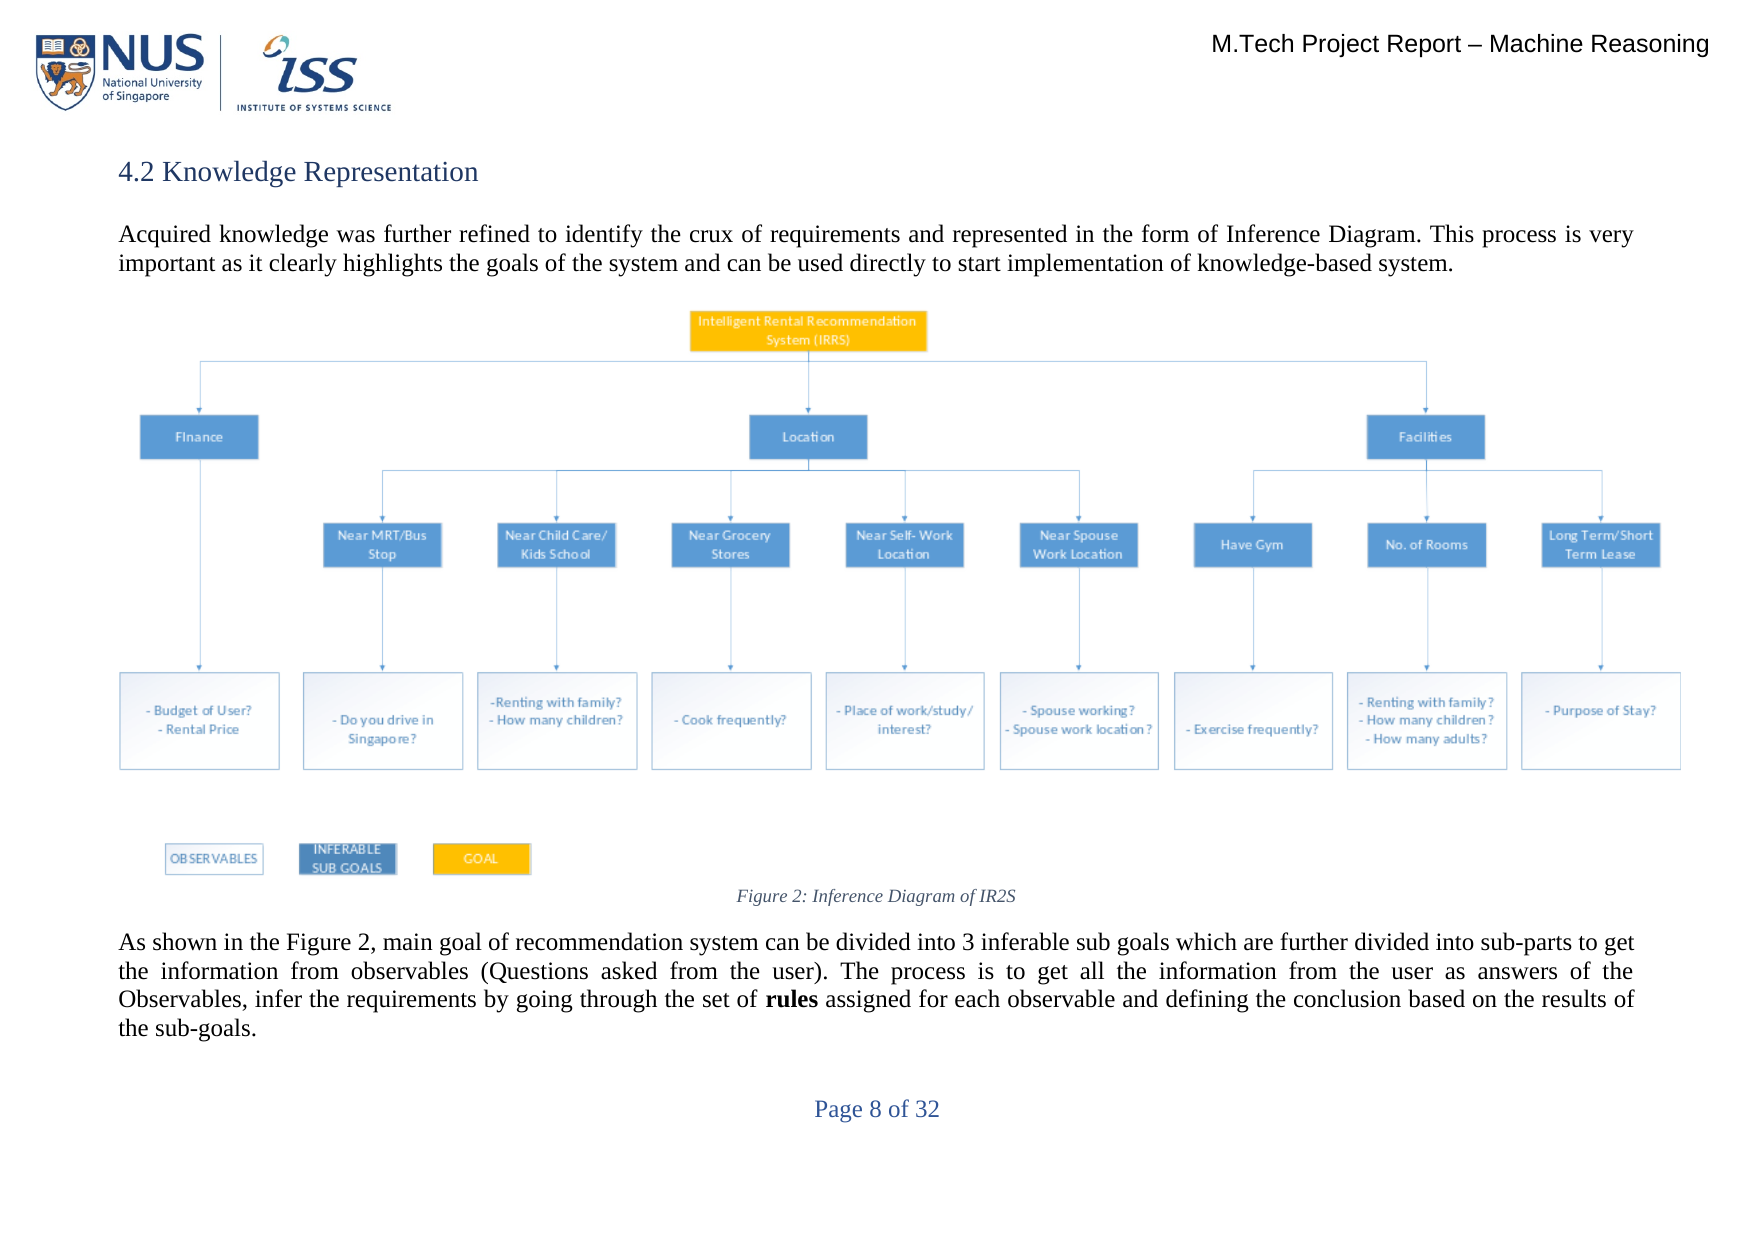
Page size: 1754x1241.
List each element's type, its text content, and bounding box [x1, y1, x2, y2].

subtitle 4.2 Knowledge Representation [118, 154, 1636, 188]
text Figure 2: Inference Diagram of IR2S [118, 308, 1636, 906]
picture [1, 1, 423, 144]
text As shown in the Figure 2, main goal of recommendation system can be divided into 3 inferable sub goals which are further divided into sub-parts to get the information from observables (Questions asked from the user). The process is to get all the information from the user as answers of the Observables, infer the requirements by going through the set of rules assigned for each observable and defining the conclusion based on the results of the sub-goals. [118, 927, 1636, 1042]
text Acquired knowledge was further refined to identify the crux of requirements and represented in the form of Inference Diagram. This process is very important as it clearly highlights the goals of the system and can be used directly to start implementation of knowledge-based system. [118, 219, 1636, 276]
